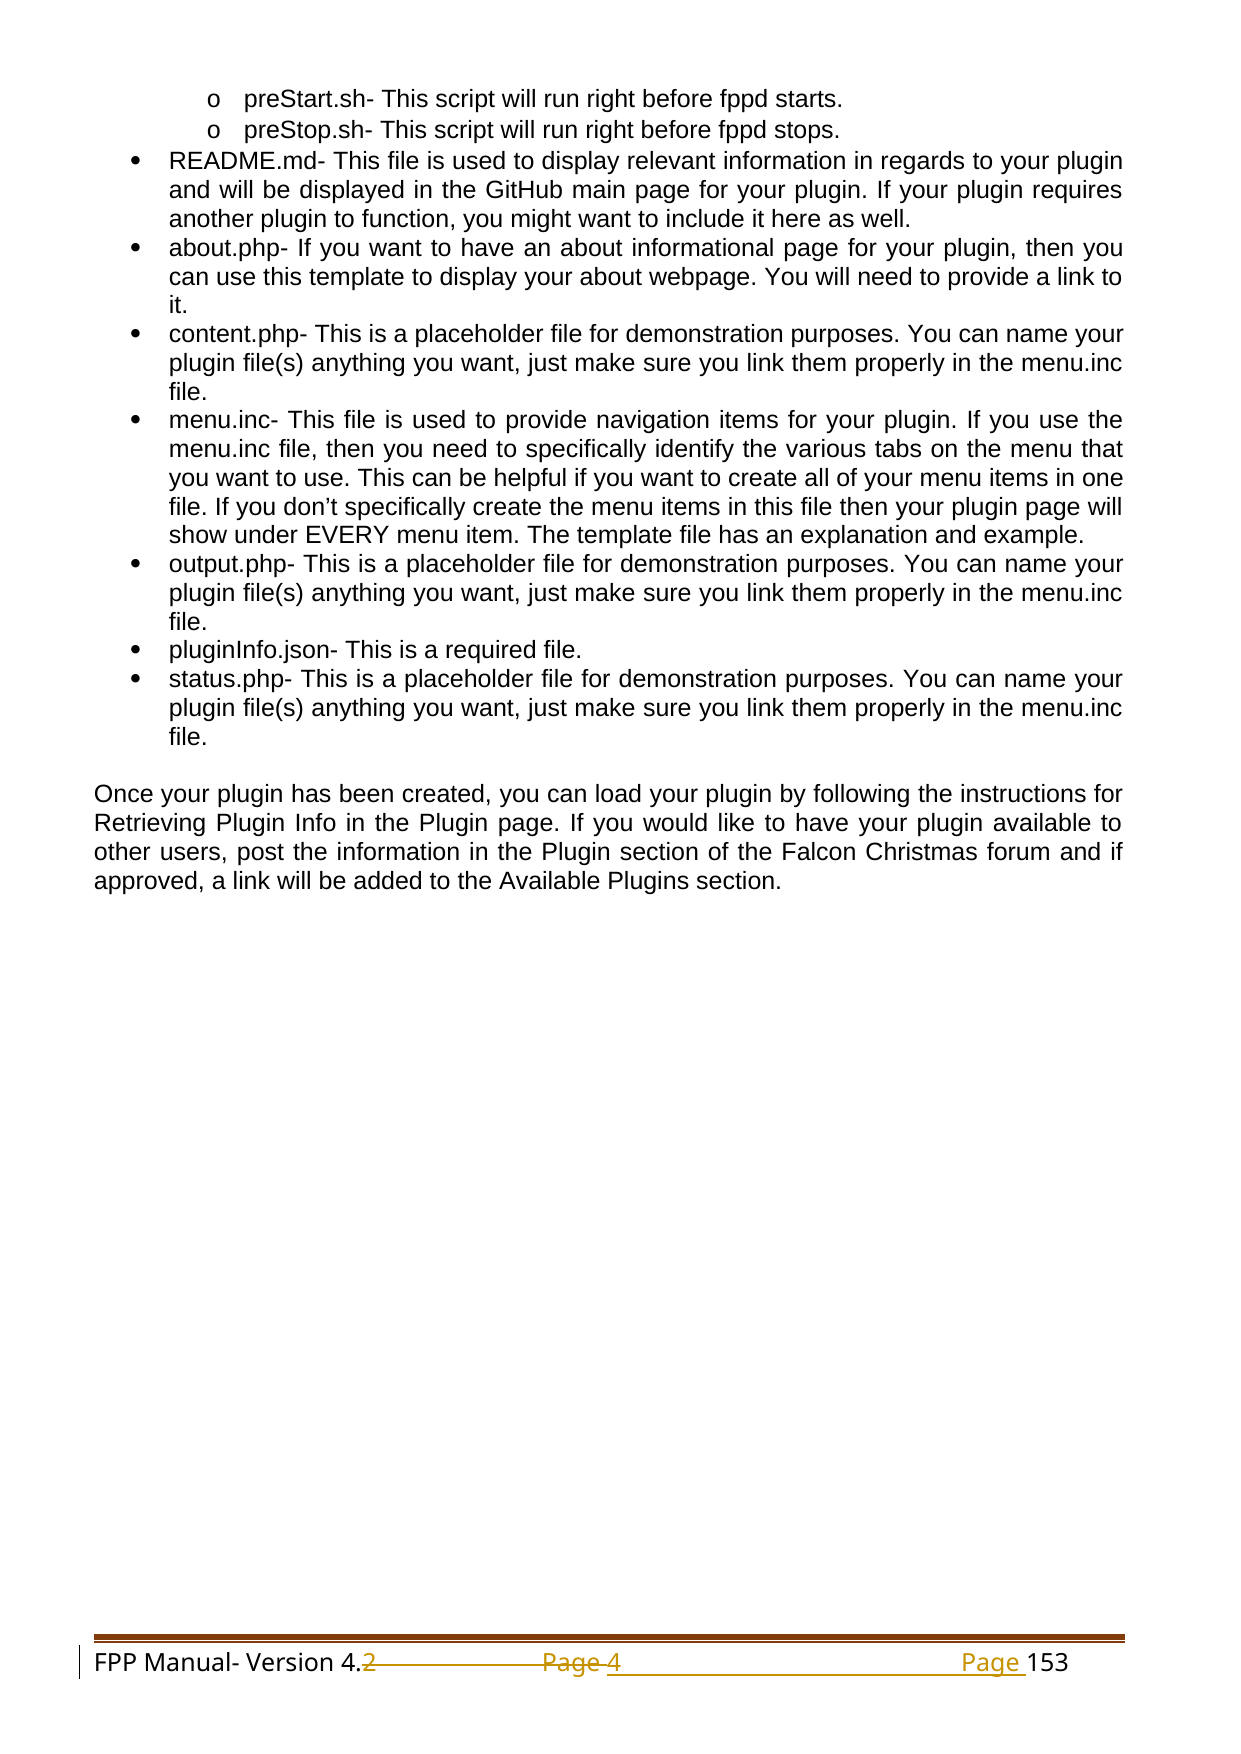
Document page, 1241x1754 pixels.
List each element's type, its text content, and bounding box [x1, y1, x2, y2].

list content.php- This is a placeholder file for demonstration purposes. You can name your plugin file(s) anything you want, just make sure you link them properly in the menu.inc file. [131, 319, 1125, 405]
list preStop.sh- This script will run right before fppd stops. [206, 115, 1125, 146]
list preStart.sh- This script will run right before fppd starts. [206, 84, 1125, 115]
text Once your plugin has been created, you can load your plugin by following the instructions for Retrieving Plugin Info in the Plugin page. If you would like to have your plugin available to other users, post the information in the Plugin section of the Falcon Christmas forum and if approved, a link will be added to the Available Plugins section. [94, 779, 1125, 894]
list about.php- If you want to have an about informational page for your plugin, then you can use this template to display your about webpage. You will need to provide a link to it. [131, 233, 1125, 319]
list status.php- This is a placeholder file for demonstration purposes. You can name your plugin file(s) anything you want, just make sure you link them properly in the menu.inc file. [131, 664, 1125, 751]
list output.php- This is a placeholder file for demonstration purposes. You can name your plugin file(s) anything you want, just make sure you link them properly in the menu.inc file. [131, 549, 1125, 636]
list pluginInfo.json- This is a required file. [131, 636, 1125, 664]
list README.md- This file is used to display relevant information in regards to your plugin and will be displayed in the GitHub main page for your plugin. If your plugin requires another plugin to function, you might want to include it here as well. [131, 146, 1125, 233]
list menu.inc- This file is used to provide navigation items for your plugin. If you use the menu.inc file, then you need to specifically identify the various tabs on the menu that you want to use. This can be helpful if you want to create all of your menu items in one file. If you don’t specifically create the menu items in this file then your plugin page will show under EVERY menu item. The template file has an explanation and example. [131, 405, 1125, 549]
